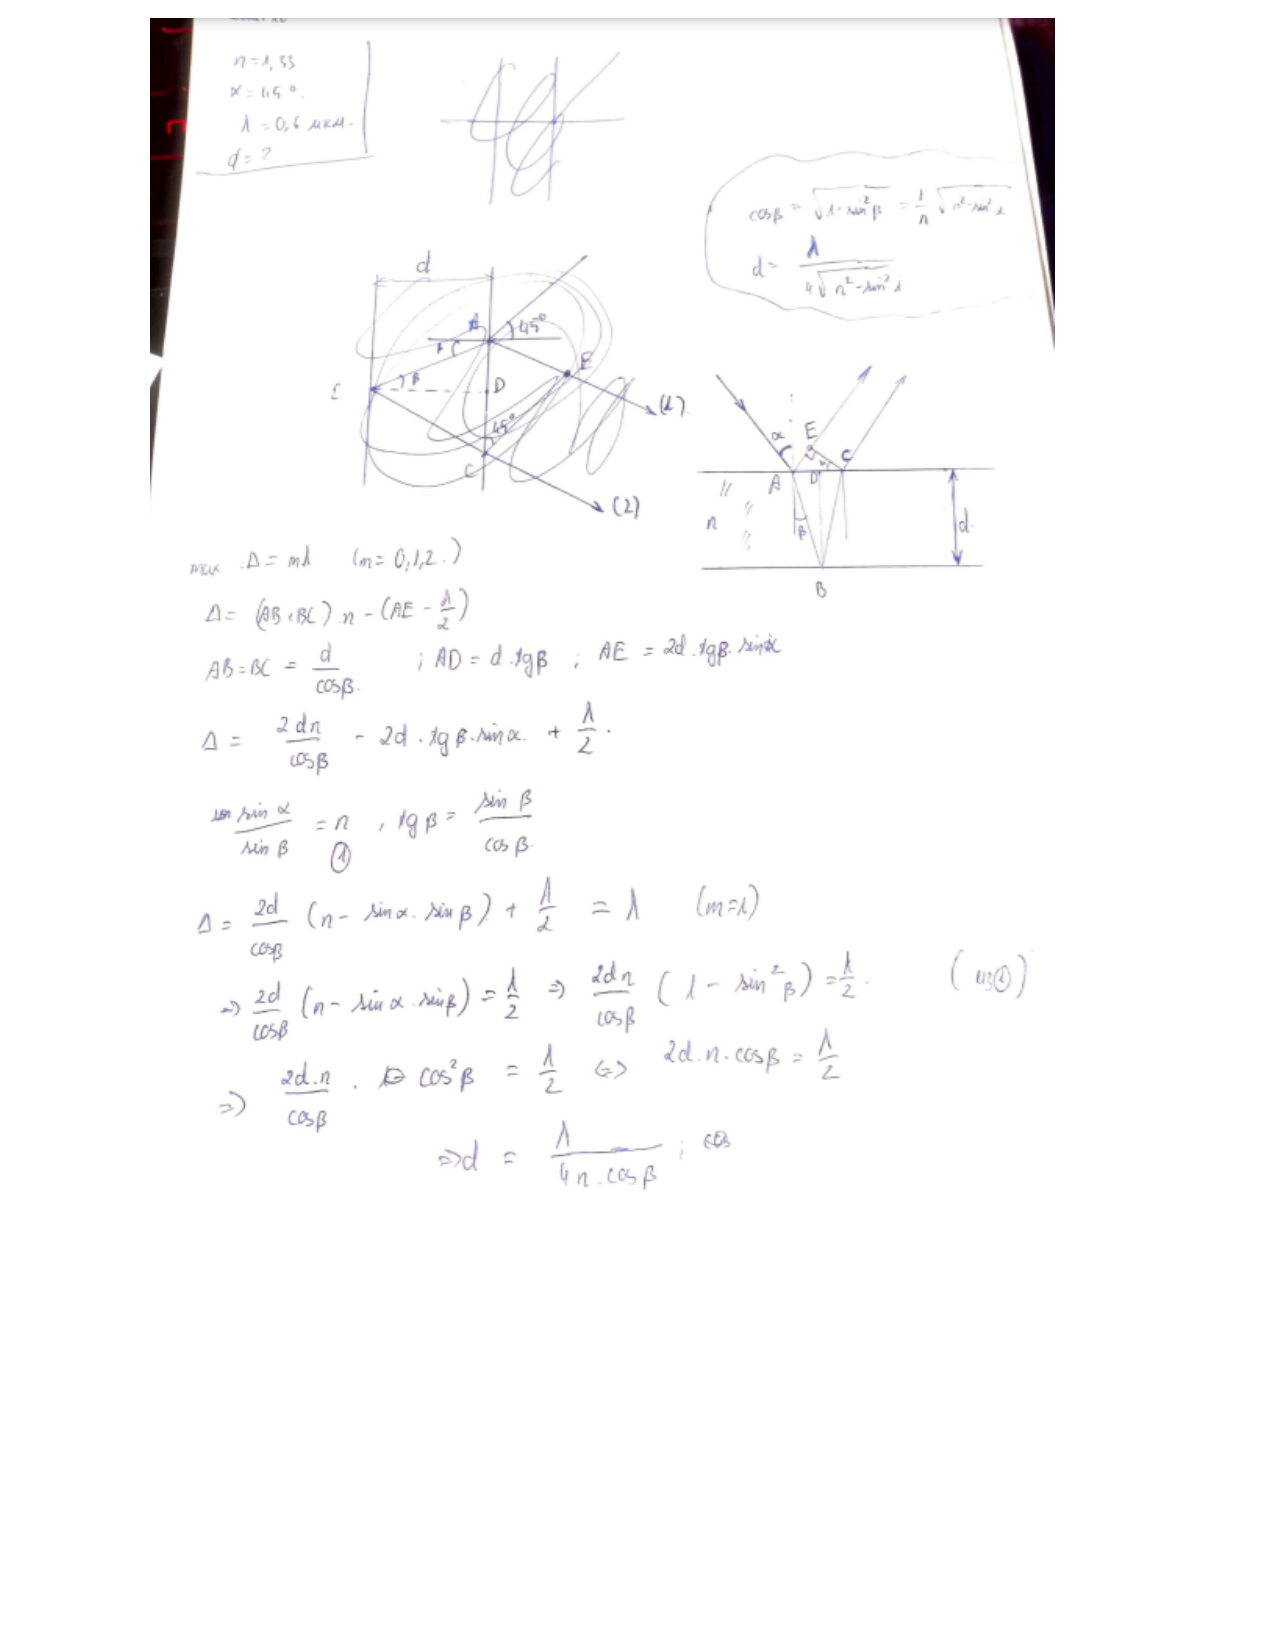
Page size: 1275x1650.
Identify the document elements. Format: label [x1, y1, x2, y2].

picture [150, 18, 1055, 1205]
